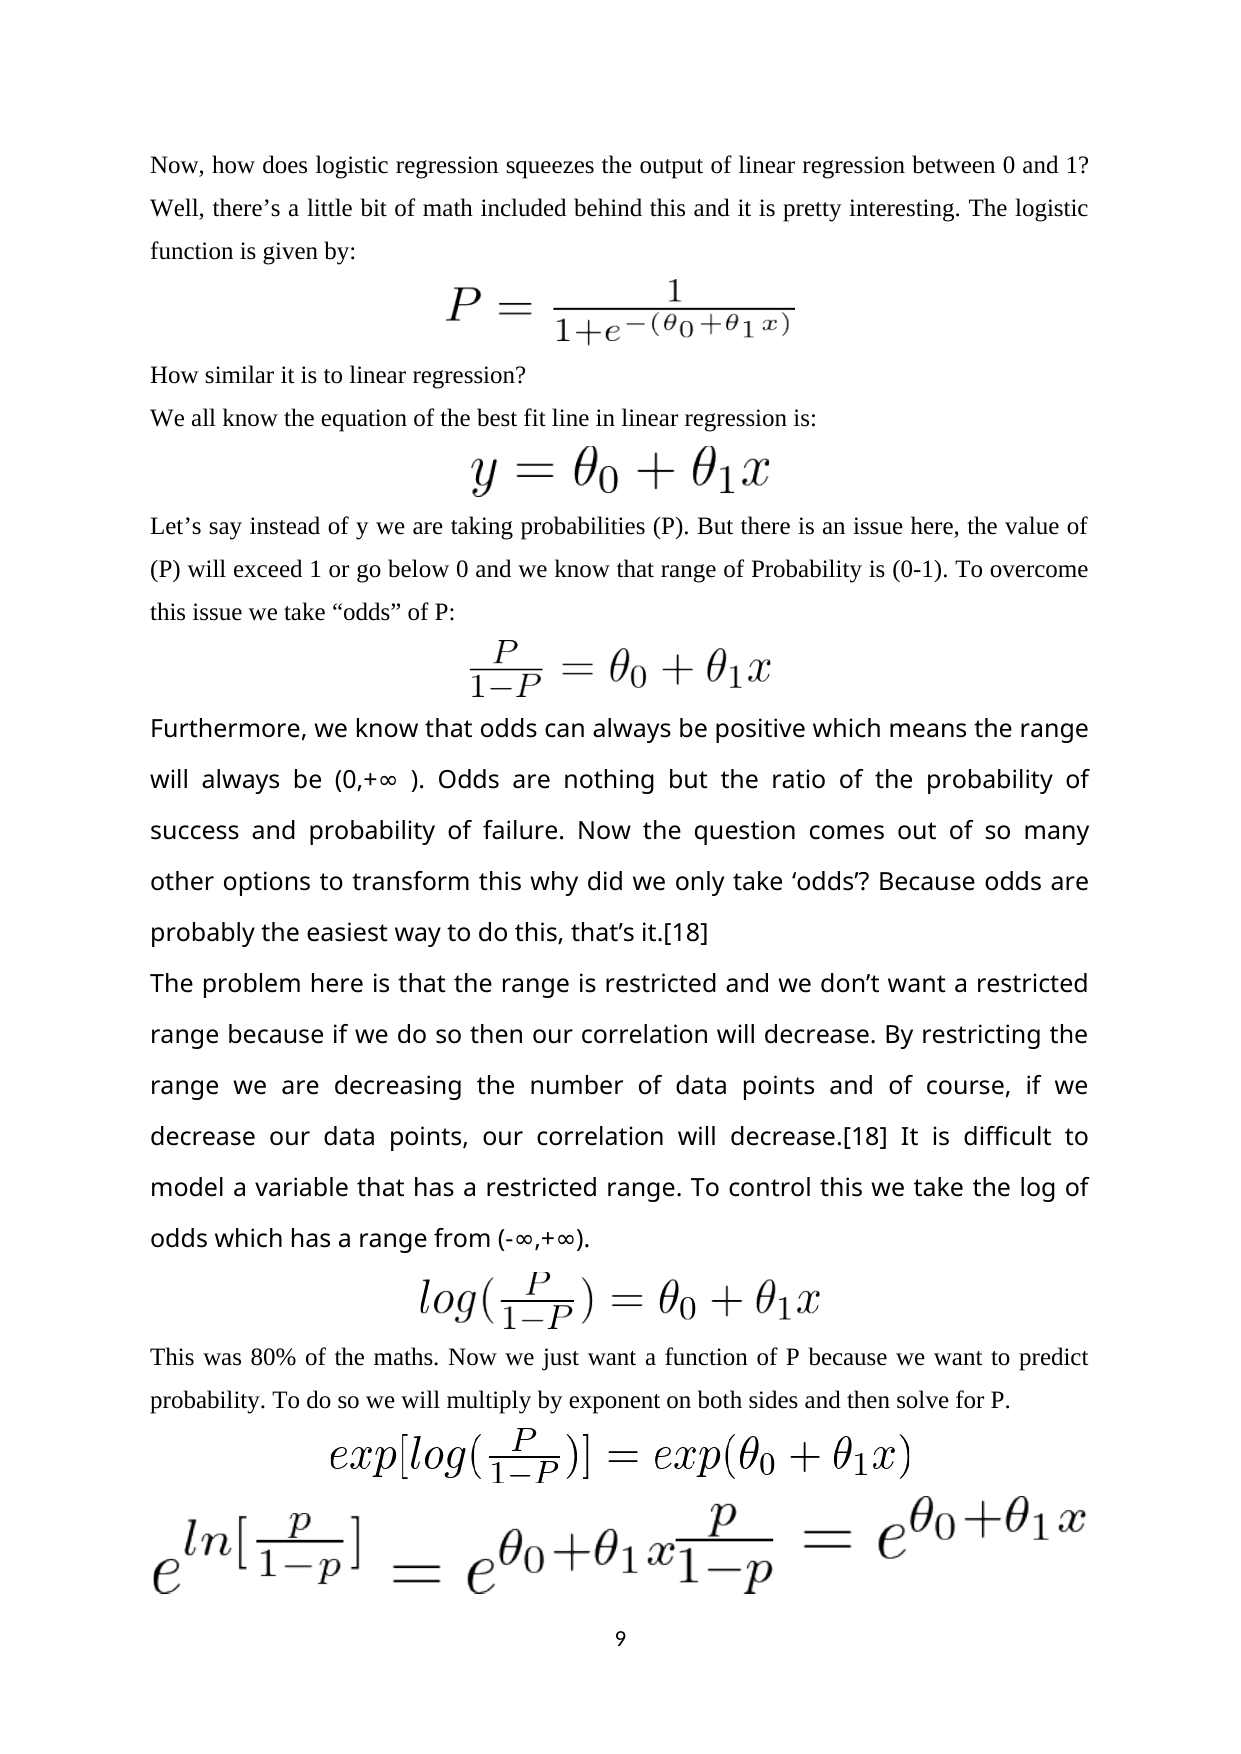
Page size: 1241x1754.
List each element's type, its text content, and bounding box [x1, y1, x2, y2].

text Let’s say instead of y we are taking probabilities (P). But there is an issue here, the value of (P) will exceed 1 or go below 0 and we know that range of Probability is (0-1). To overcome this issue we take “odds” of P: [150, 511, 1090, 626]
picture [330, 1428, 910, 1483]
picture [471, 446, 770, 497]
picture [420, 1272, 820, 1329]
text How similar it is to linear regression? [150, 360, 1090, 388]
text We all know the equation of the best fit line in linear regression is: [150, 403, 1090, 432]
picture [469, 640, 771, 697]
picture [445, 279, 795, 346]
text This was 80% of the maths. Now we just want a function of P because we want to predict probability. To do so we will multiply by exponent on both sides and then solve for P. [150, 1342, 1090, 1414]
picture [153, 1496, 1087, 1594]
text Now, how does logistic regression squeezes the output of linear regression between 0 and 1? Well, there’s a little bit of math included behind this and it is pretty interesting. The logistic function is given by: [150, 150, 1090, 265]
